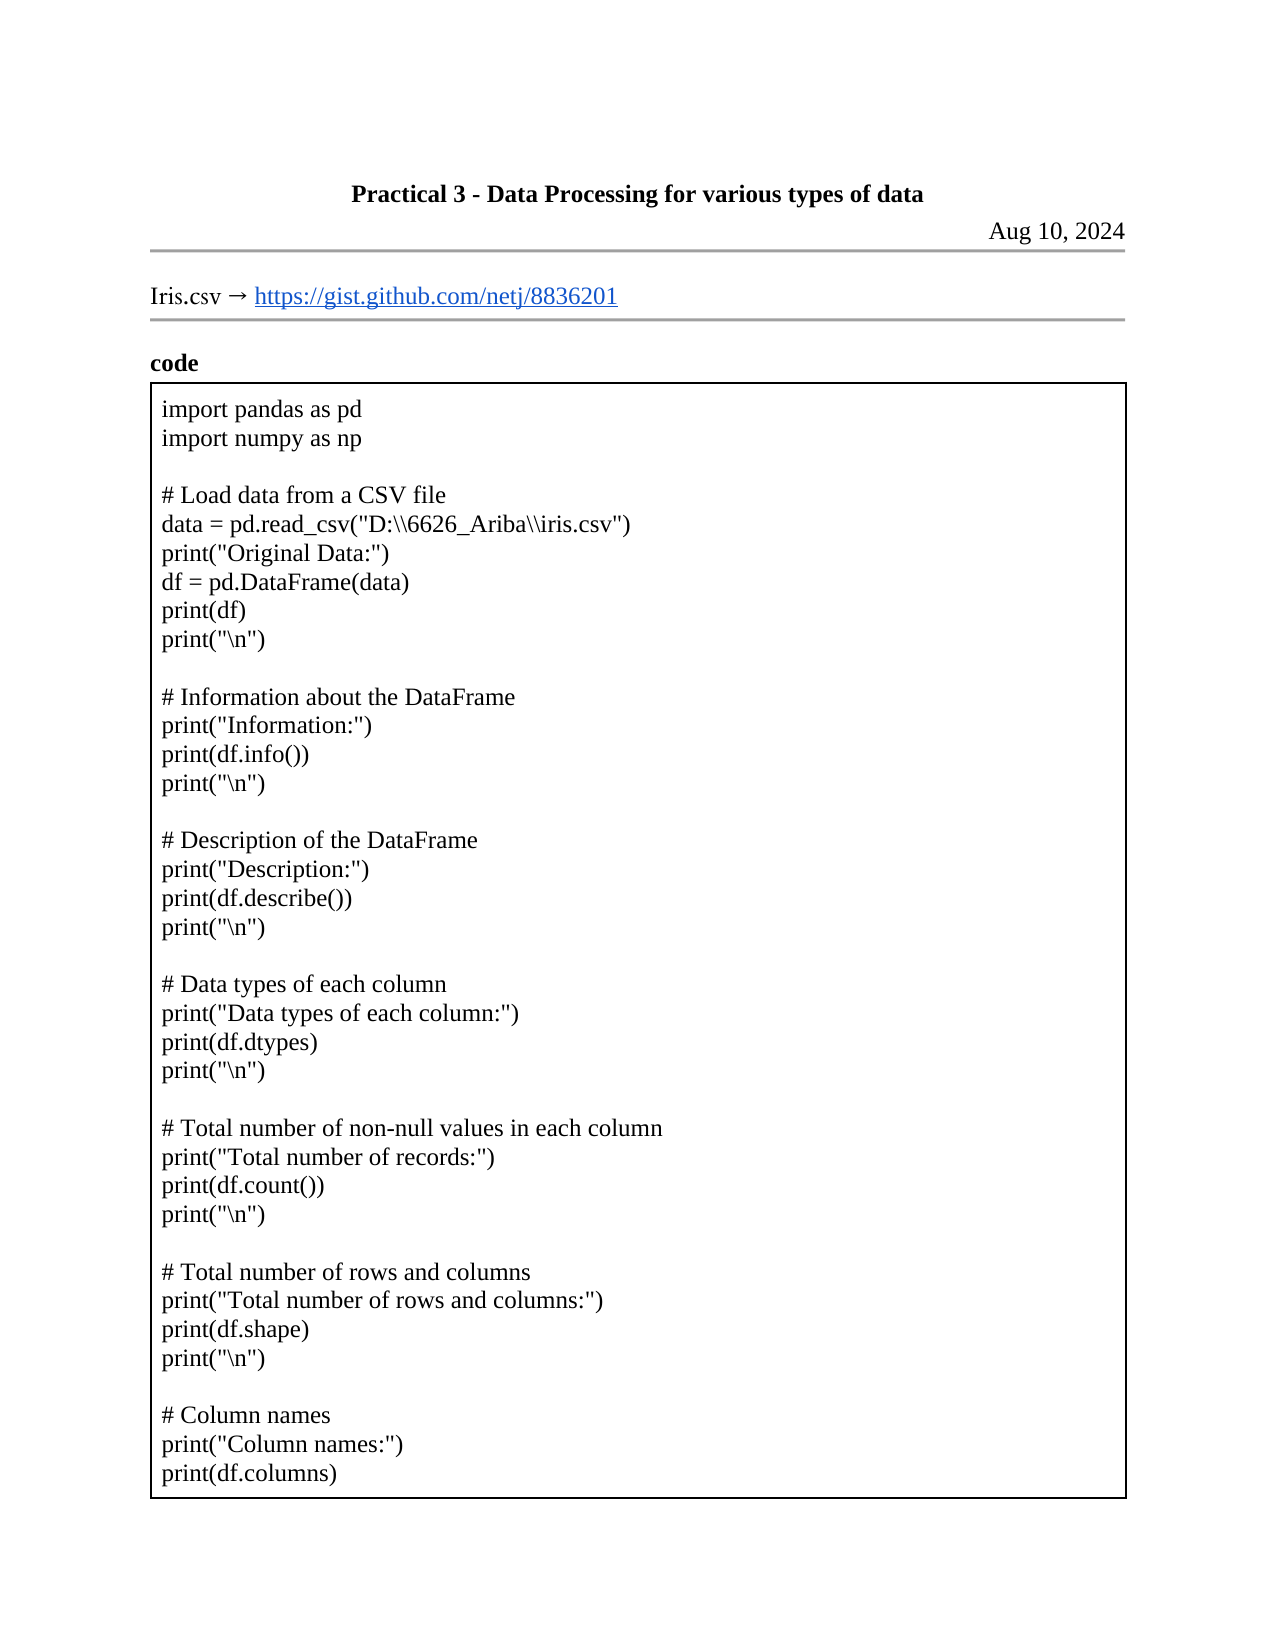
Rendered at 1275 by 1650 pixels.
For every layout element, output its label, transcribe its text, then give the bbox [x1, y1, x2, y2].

text Iris.csv → https://gist.github.com/netj/8836201 [150, 279, 1125, 313]
text code [150, 348, 1125, 377]
text Aug 10, 2024 [150, 216, 1125, 245]
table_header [152, 384, 1125, 1497]
subtitle Practical 3 - Data Processing for various types of data [150, 179, 1125, 208]
